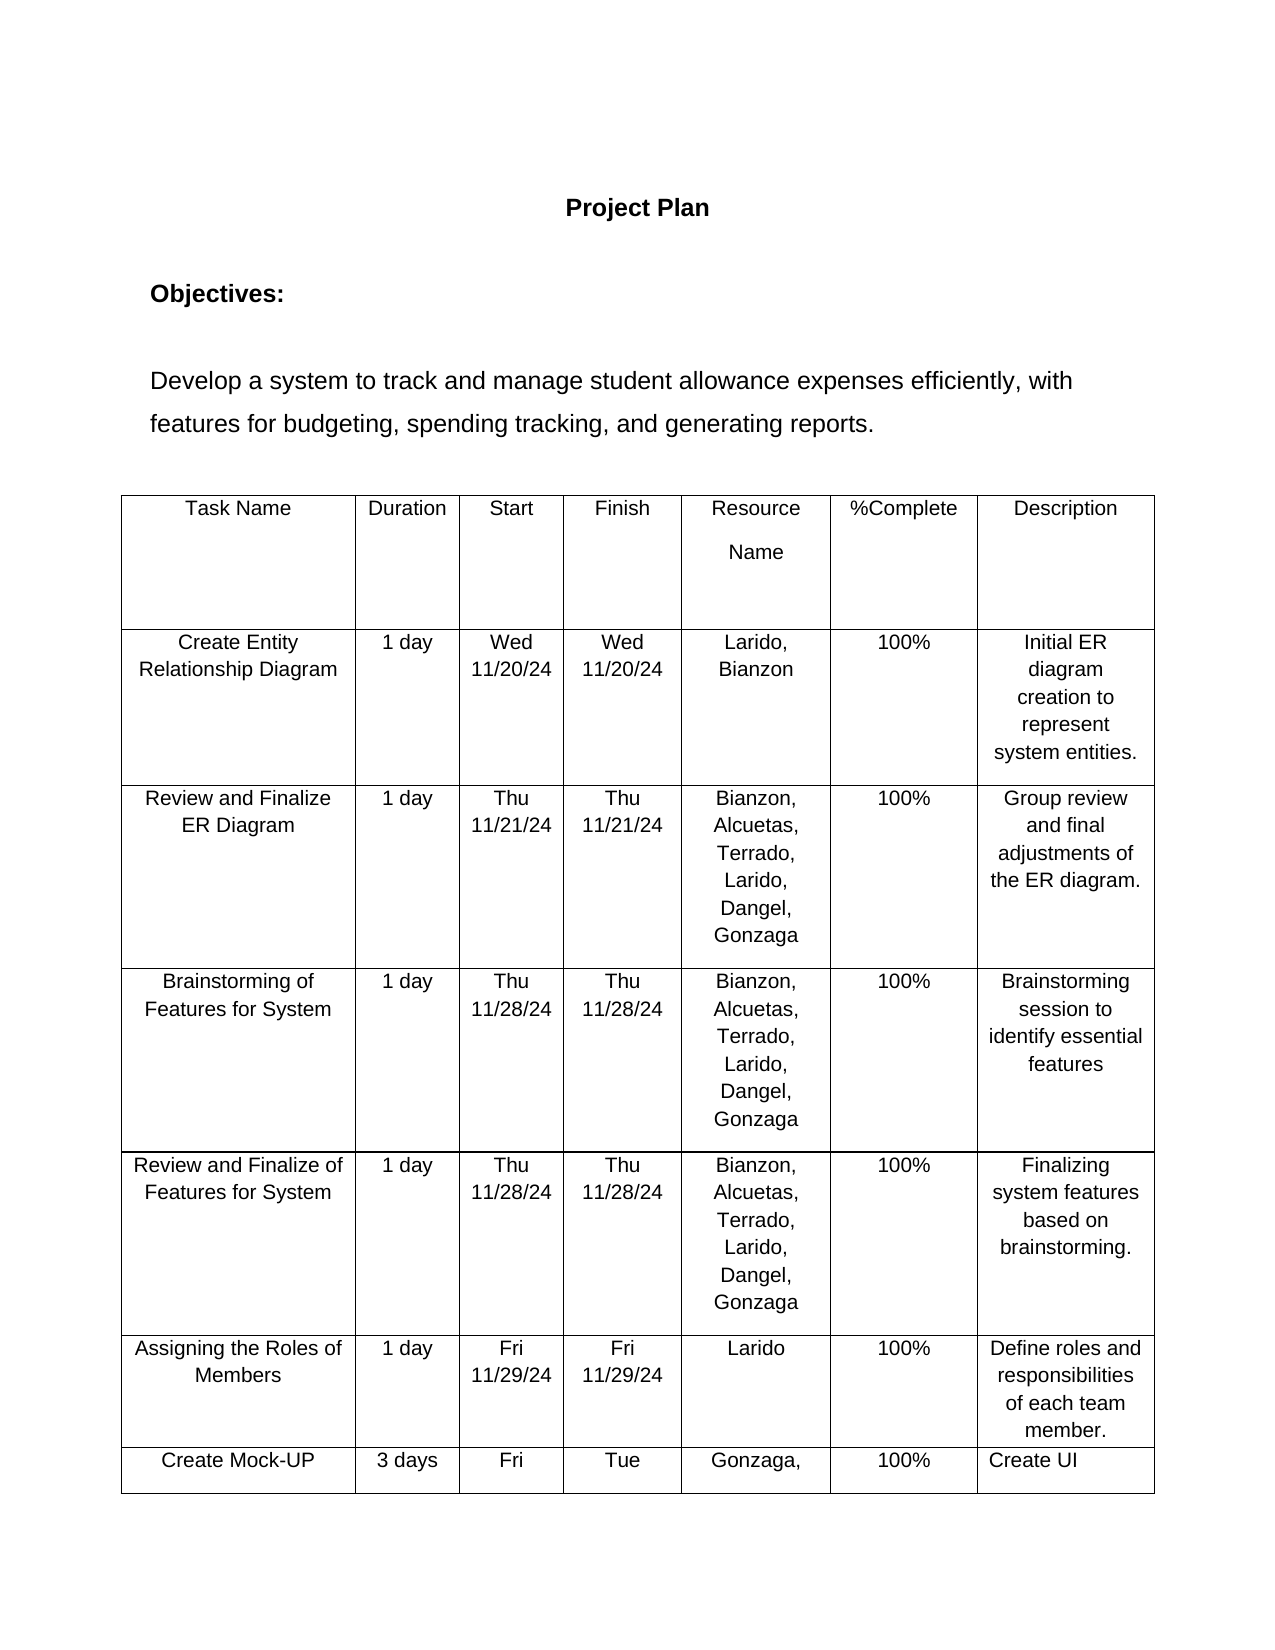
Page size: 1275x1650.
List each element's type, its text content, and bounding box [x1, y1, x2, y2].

table_cell Tue 12/3/24 [564, 1448, 681, 1492]
table_cell Larido [682, 1336, 830, 1447]
table_cell Bianzon, Alcuetas, Terrado, Larido, Dangel, Gonzaga [682, 786, 830, 968]
table_cell Brainstorming of Features for System [122, 969, 355, 1151]
table_cell Gonzaga, Dangel [682, 1448, 830, 1492]
table_cell Initial ER diagram creation to represent system entities. [978, 630, 1154, 784]
table_cell Thu 11/28/24 [460, 969, 563, 1151]
table_cell Create Entity Relationship Diagram [122, 630, 355, 784]
table_header Description [978, 496, 1154, 628]
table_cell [122, 1448, 355, 1492]
table_cell Fri 11/29/24 [460, 1336, 563, 1447]
table_cell Review and Finalize ER Diagram [122, 786, 355, 968]
table_cell Fri 11/29/24 [564, 1336, 681, 1447]
table_cell 100% [831, 1336, 977, 1447]
text Project Plan [150, 193, 1125, 222]
table_cell Define roles and responsibilities of each team member. [978, 1336, 1154, 1447]
table_cell Brainstorming session to identify essential features [978, 969, 1154, 1151]
table_cell Thu 11/28/24 [564, 969, 681, 1151]
table_cell Thu 11/28/24 [564, 1153, 681, 1335]
text Develop a system to track and manage student allowance expenses efficiently, with features for budgeting, spending tracking, and generating reports. [150, 366, 1125, 437]
table_header Start [460, 496, 563, 628]
table_cell 100% [831, 969, 977, 1151]
table_cell Thu 11/28/24 [460, 1153, 563, 1335]
table_header %Complete [831, 496, 977, 628]
table_header Duration [356, 496, 459, 628]
text Objectives: [150, 279, 1125, 308]
table_cell 3 days [356, 1448, 459, 1492]
table_cell Thu 11/21/24 [460, 786, 563, 968]
table_cell 1 day [356, 630, 459, 784]
table_cell 100% [831, 1448, 977, 1492]
table_header Resource Name [682, 496, 830, 628]
table_cell Bianzon, Alcuetas, Terrado, Larido, Dangel, Gonzaga [682, 969, 830, 1151]
table_cell 1 day [356, 969, 459, 1151]
table_cell 1 day [356, 786, 459, 968]
table_cell 100% [831, 1153, 977, 1335]
table_cell 1 day [356, 1153, 459, 1335]
table_cell Group review and final adjustments of the ER diagram. [978, 786, 1154, 968]
table_cell Fri 11/29/24 [460, 1448, 563, 1492]
table_cell Thu 11/21/24 [564, 786, 681, 968]
table_cell Review and Finalize of Features for System [122, 1153, 355, 1335]
table_cell 100% [831, 630, 977, 784]
table_cell 1 day [356, 1336, 459, 1447]
table_cell Assigning the Roles of Members [122, 1336, 355, 1447]
table_cell 100% [831, 786, 977, 968]
table_cell Wed 11/20/24 [460, 630, 563, 784]
table_cell Finalizing system features based on brainstorming. [978, 1153, 1154, 1335]
table_header Finish [564, 496, 681, 628]
table_cell Larido, Bianzon [682, 630, 830, 784]
table_header Task Name [122, 496, 355, 628]
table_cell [978, 1448, 1154, 1492]
table_cell Wed 11/20/24 [564, 630, 681, 784]
table_cell Bianzon, Alcuetas, Terrado, Larido, Dangel, Gonzaga [682, 1153, 830, 1335]
